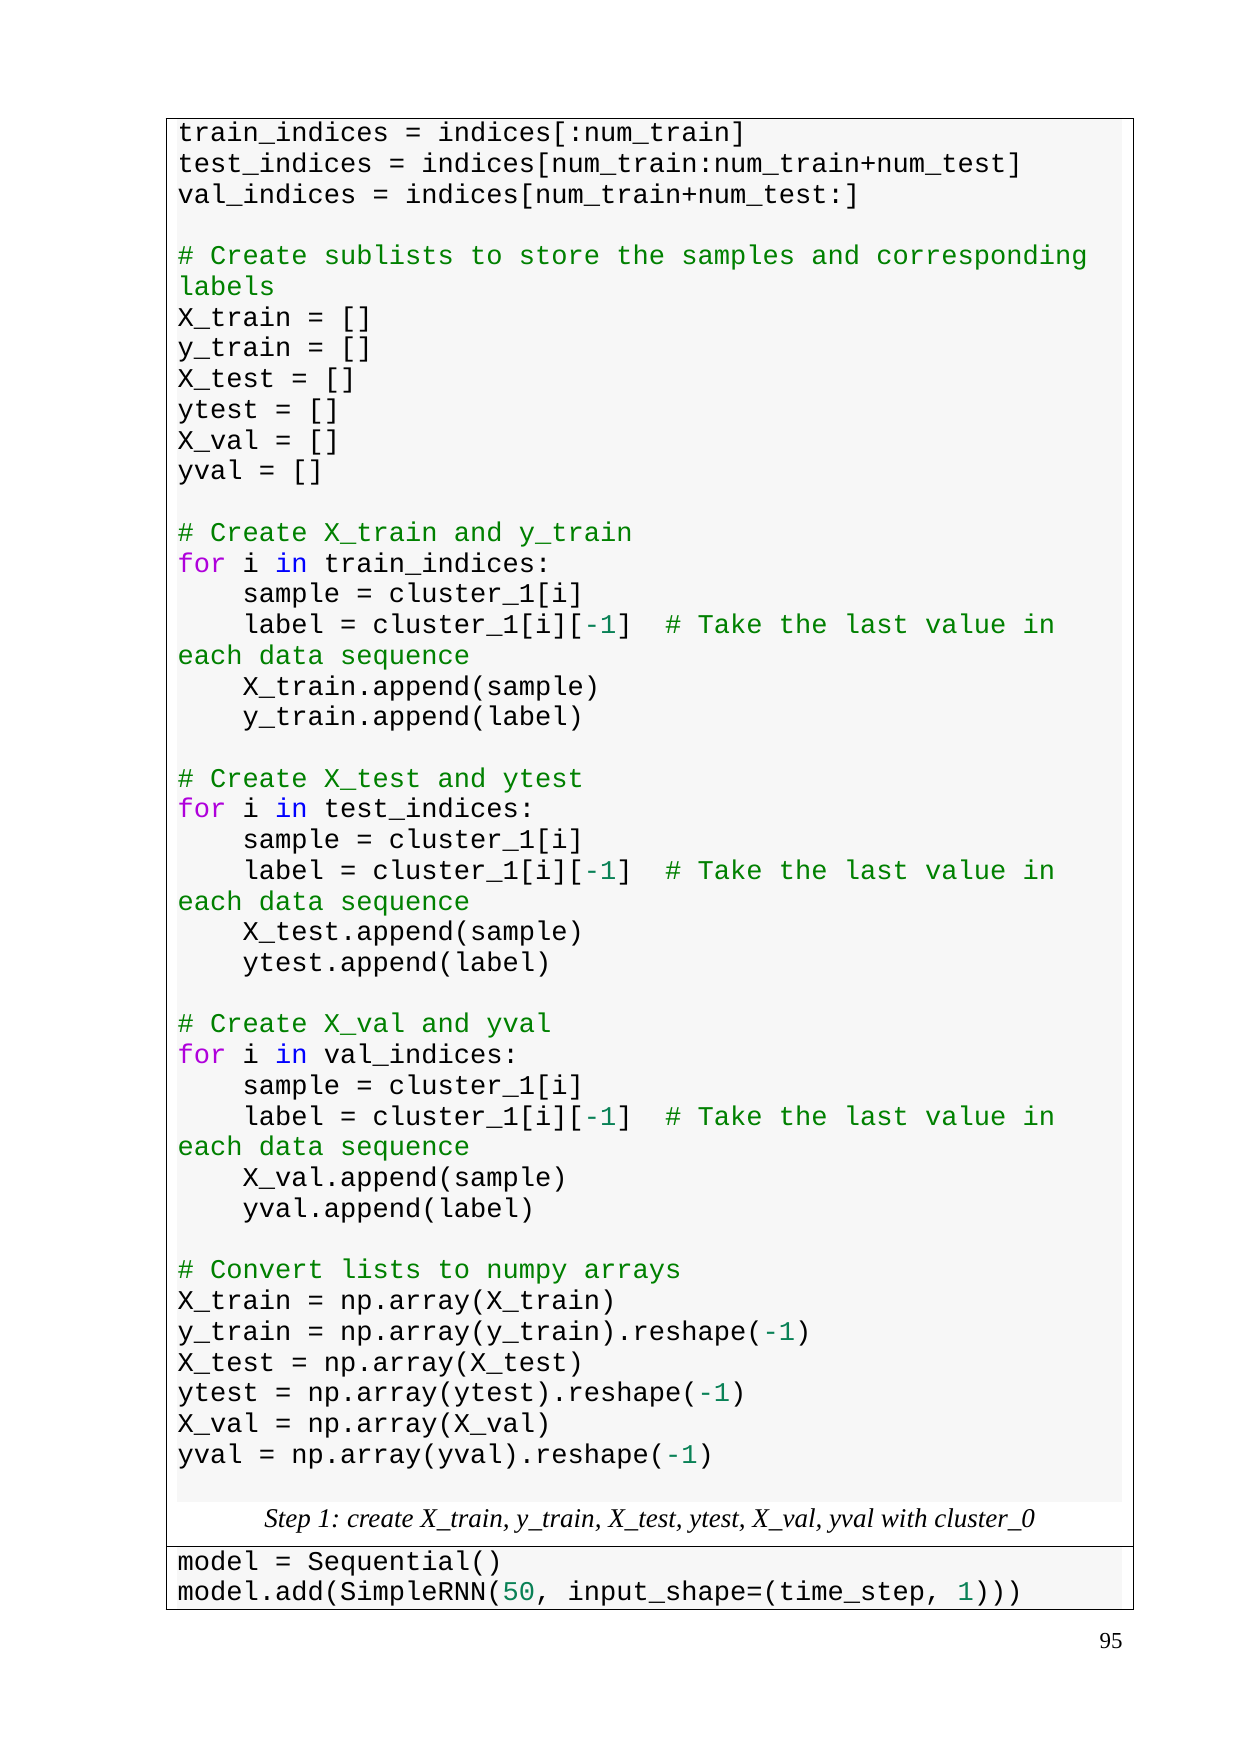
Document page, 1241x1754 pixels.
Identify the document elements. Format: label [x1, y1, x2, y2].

table_header [167, 119, 1133, 1546]
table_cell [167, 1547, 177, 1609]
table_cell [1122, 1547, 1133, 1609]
